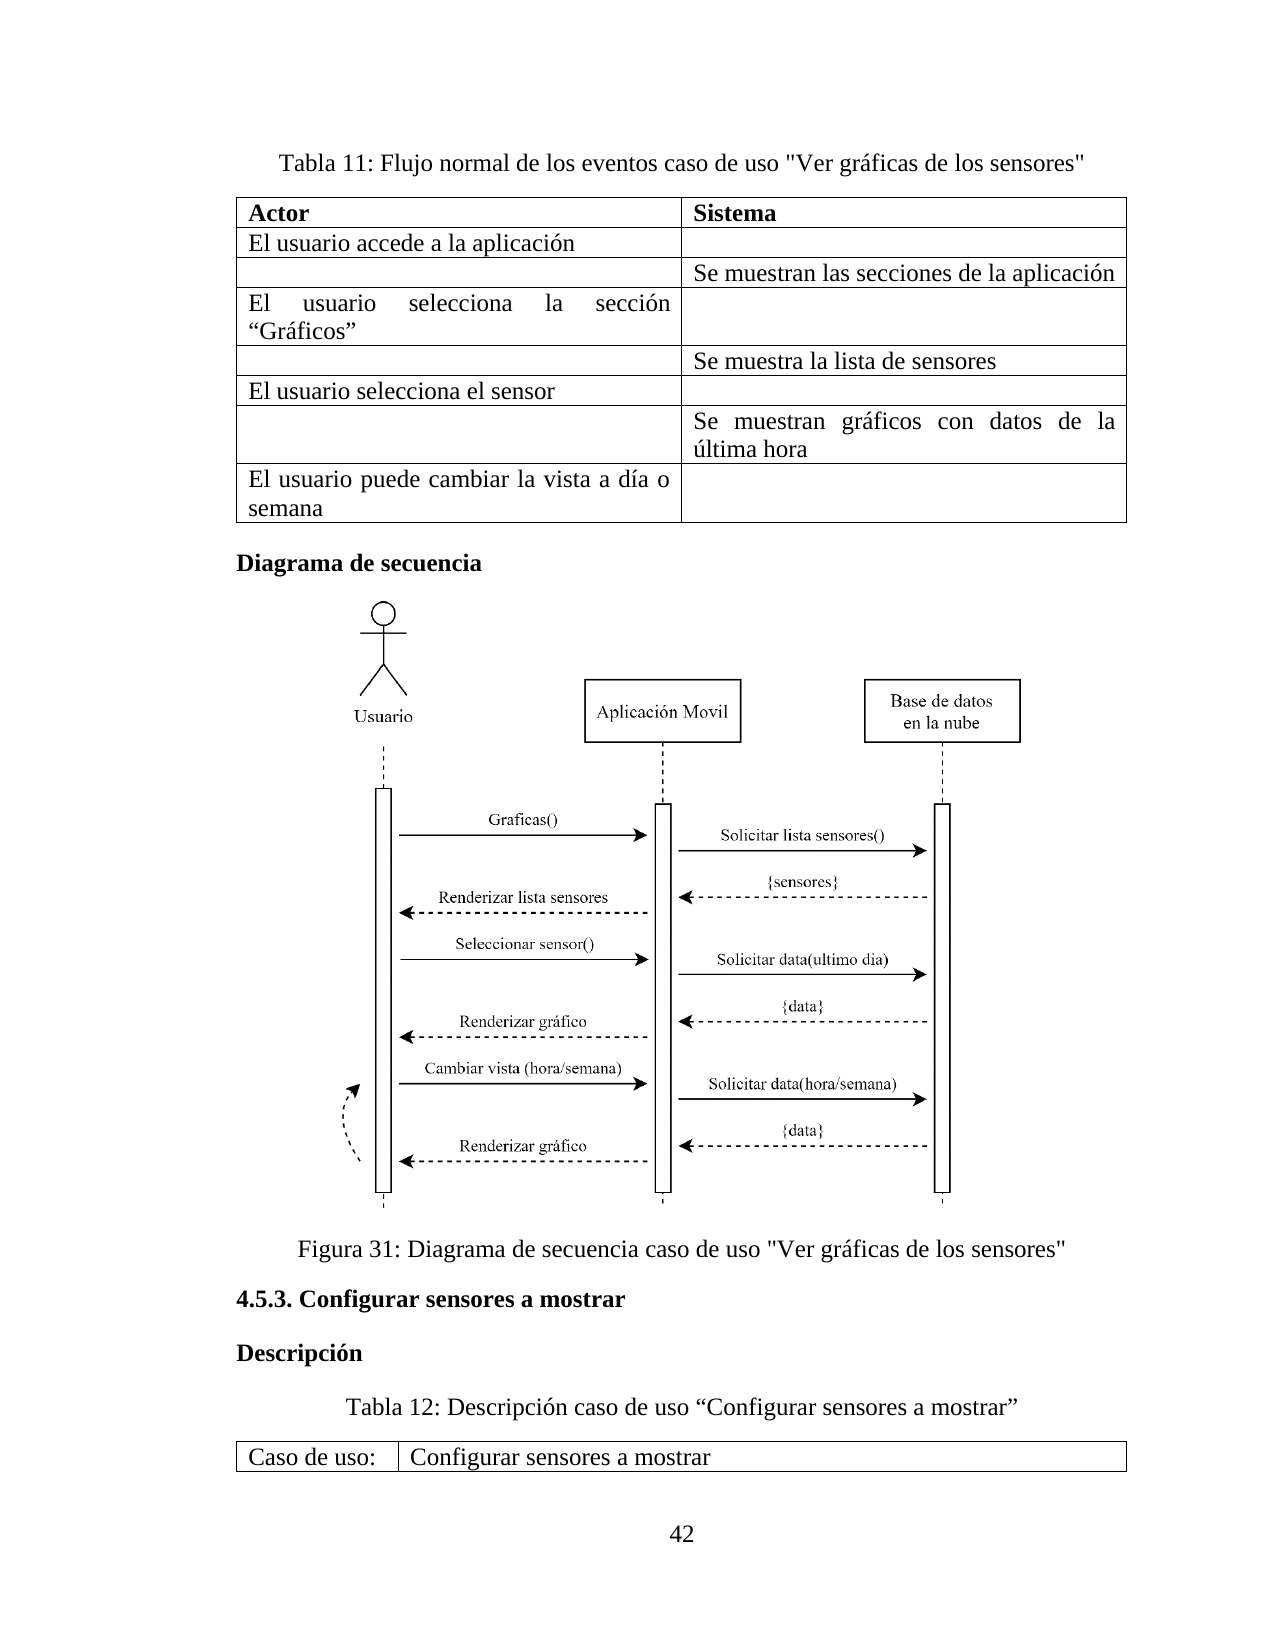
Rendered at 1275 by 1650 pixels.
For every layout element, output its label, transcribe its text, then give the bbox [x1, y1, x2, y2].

table_cell Se muestran gráficos con datos de la última hora [682, 406, 1126, 463]
table_cell Se muestran las secciones de la aplicación [682, 258, 1126, 287]
text Tabla 11: Flujo normal de los eventos caso de uso "Ver gráficas de los sensores" [236, 148, 1127, 176]
table_cell [682, 376, 1126, 405]
table_cell [237, 406, 681, 463]
table_cell [237, 258, 681, 287]
picture [342, 601, 1022, 1210]
table_header Caso de uso: [237, 1442, 398, 1471]
text Figura 31: Diagrama de secuencia caso de uso "Ver gráficas de los sensores" [236, 1234, 1127, 1263]
table_cell El usuario accede a la aplicación [237, 228, 681, 257]
table_cell [682, 228, 1126, 257]
table_header Actor [237, 198, 681, 227]
table_cell [682, 288, 1126, 345]
table_header Sistema [682, 198, 1126, 227]
text 4.5.3. Configurar sensores a mostrar [236, 1284, 1127, 1313]
table_header Configurar sensores a mostrar [399, 1442, 1126, 1471]
table_cell El usuario selecciona el sensor [237, 376, 681, 405]
table_cell [682, 464, 1126, 522]
table_cell Se muestra la lista de sensores [682, 346, 1126, 375]
text Diagrama de secuencia [236, 548, 1127, 577]
text Tabla 12: Descripción caso de uso “Configurar sensores a mostrar” [236, 1392, 1127, 1420]
table_cell El usuario selecciona la sección “Gráficos” [237, 288, 681, 345]
table_cell El usuario puede cambiar la vista a día o semana [237, 464, 681, 522]
text Descripción [236, 1338, 1127, 1367]
table_cell [237, 346, 681, 375]
